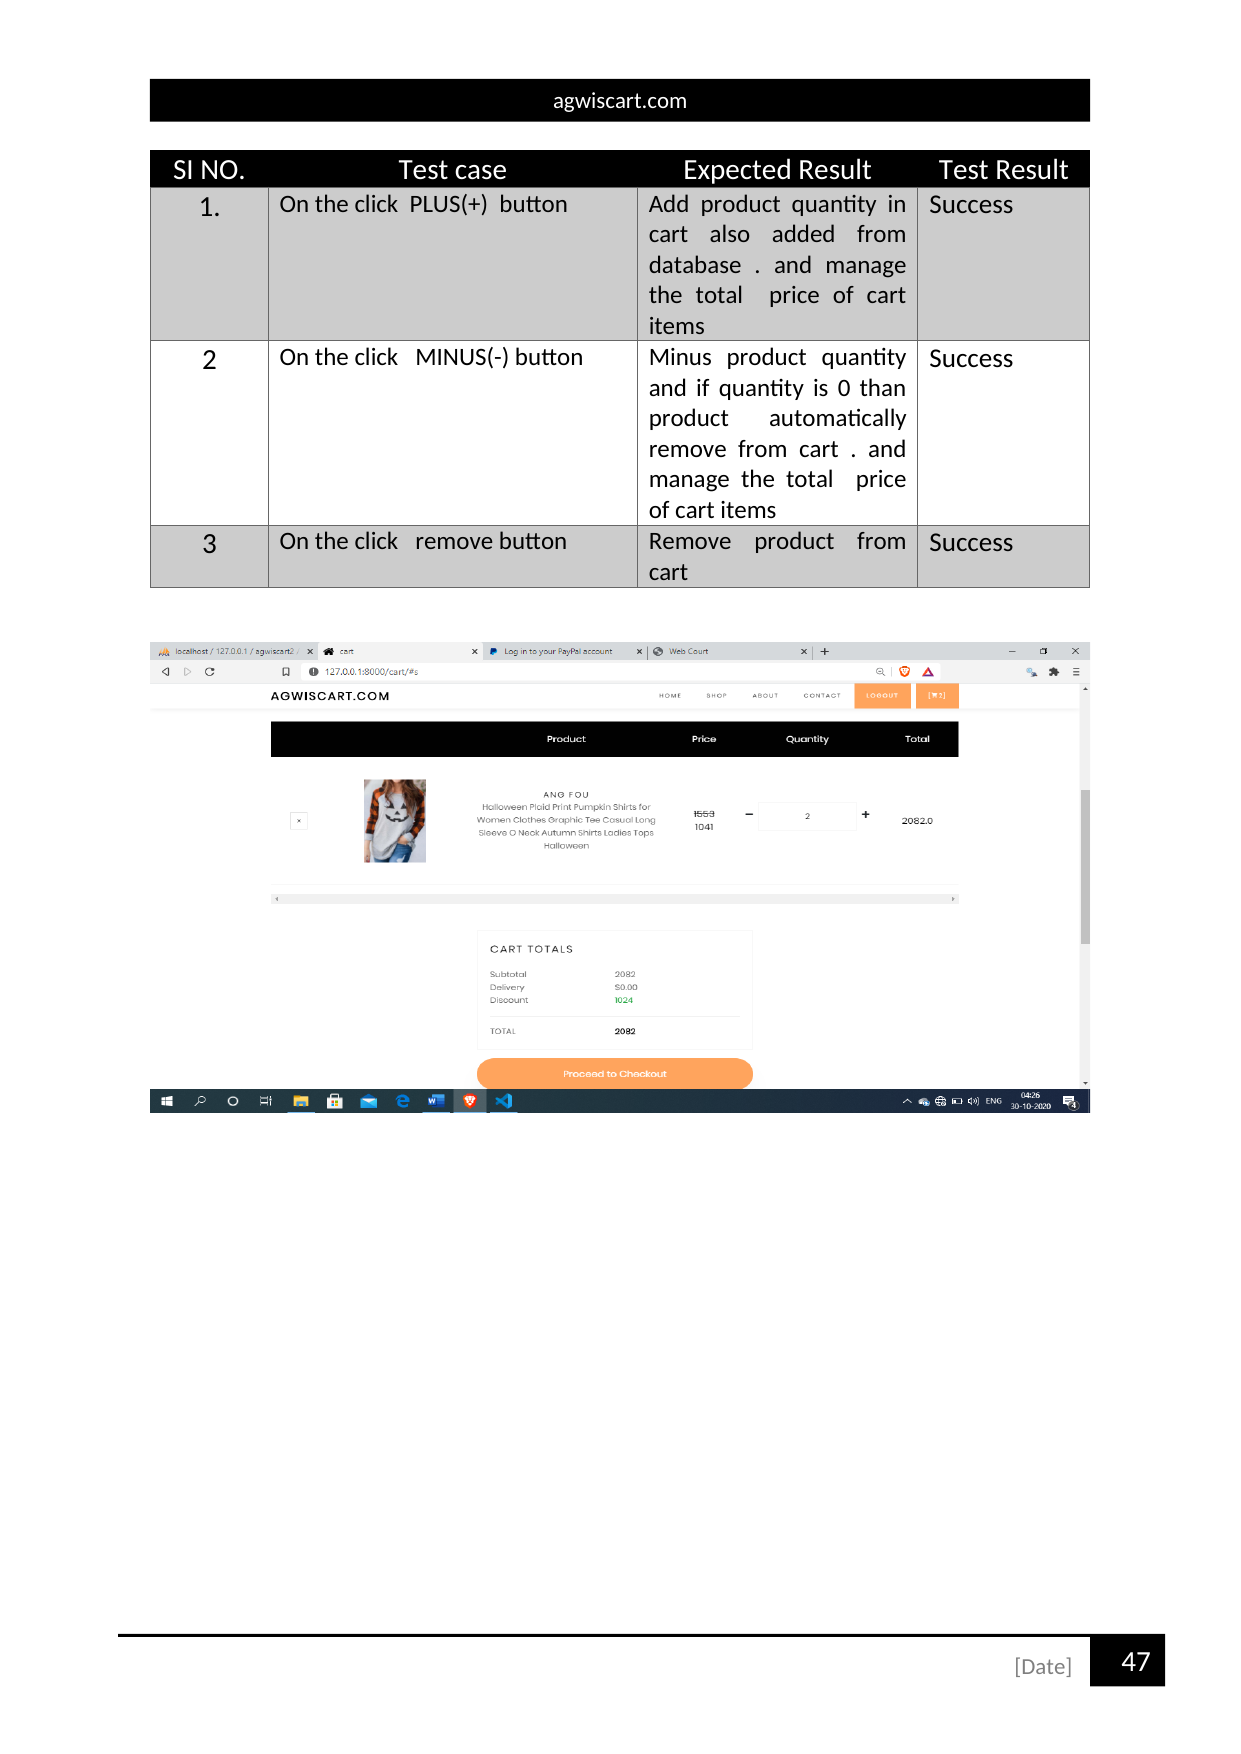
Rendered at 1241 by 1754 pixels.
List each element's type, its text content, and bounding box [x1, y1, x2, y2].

table_cell Success [918, 188, 1089, 340]
table_header Test case [269, 151, 637, 187]
table_cell Minus product quantity and if quantity is 0 than product automatically remove from cart . and manage the total price of cart items [638, 341, 917, 524]
picture [150, 642, 1091, 1113]
table_cell Add product quantity in cart also added from database . and manage the total price of cart items [638, 188, 917, 340]
table_cell 3 [151, 526, 268, 587]
table_cell Success [918, 526, 1089, 587]
table_cell On the click MINUS(-) button [269, 341, 637, 524]
table_cell 1. [151, 188, 268, 340]
table_cell 2 [151, 341, 268, 524]
table_cell Remove product from cart [638, 526, 917, 587]
table_cell On the click remove button [269, 526, 637, 587]
table_cell On the click PLUS(+) button [269, 188, 637, 340]
table_header Test Result [918, 151, 1089, 187]
table_cell Success [918, 341, 1089, 524]
table_header Expected Result [638, 151, 917, 187]
table_header SI NO. [151, 151, 268, 187]
